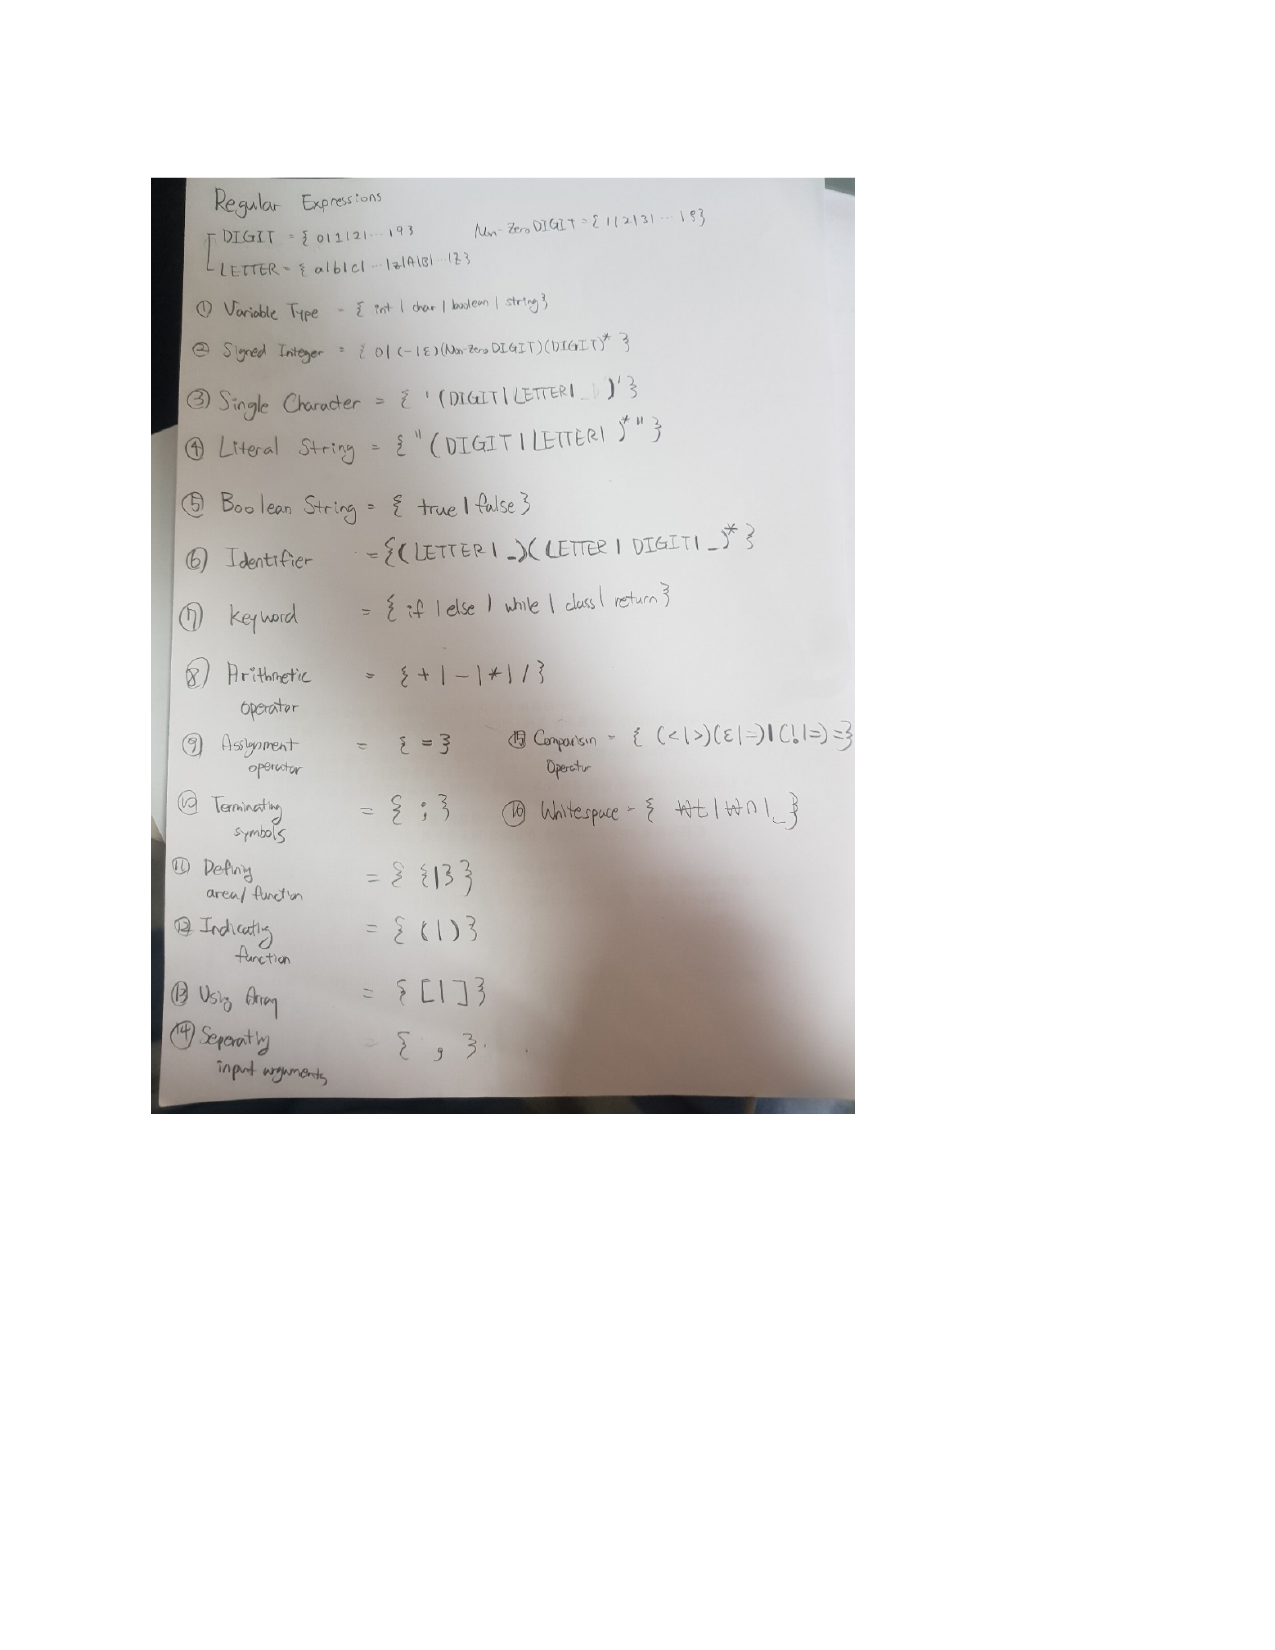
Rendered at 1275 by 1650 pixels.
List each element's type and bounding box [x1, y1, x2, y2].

picture [151, 179, 855, 1114]
